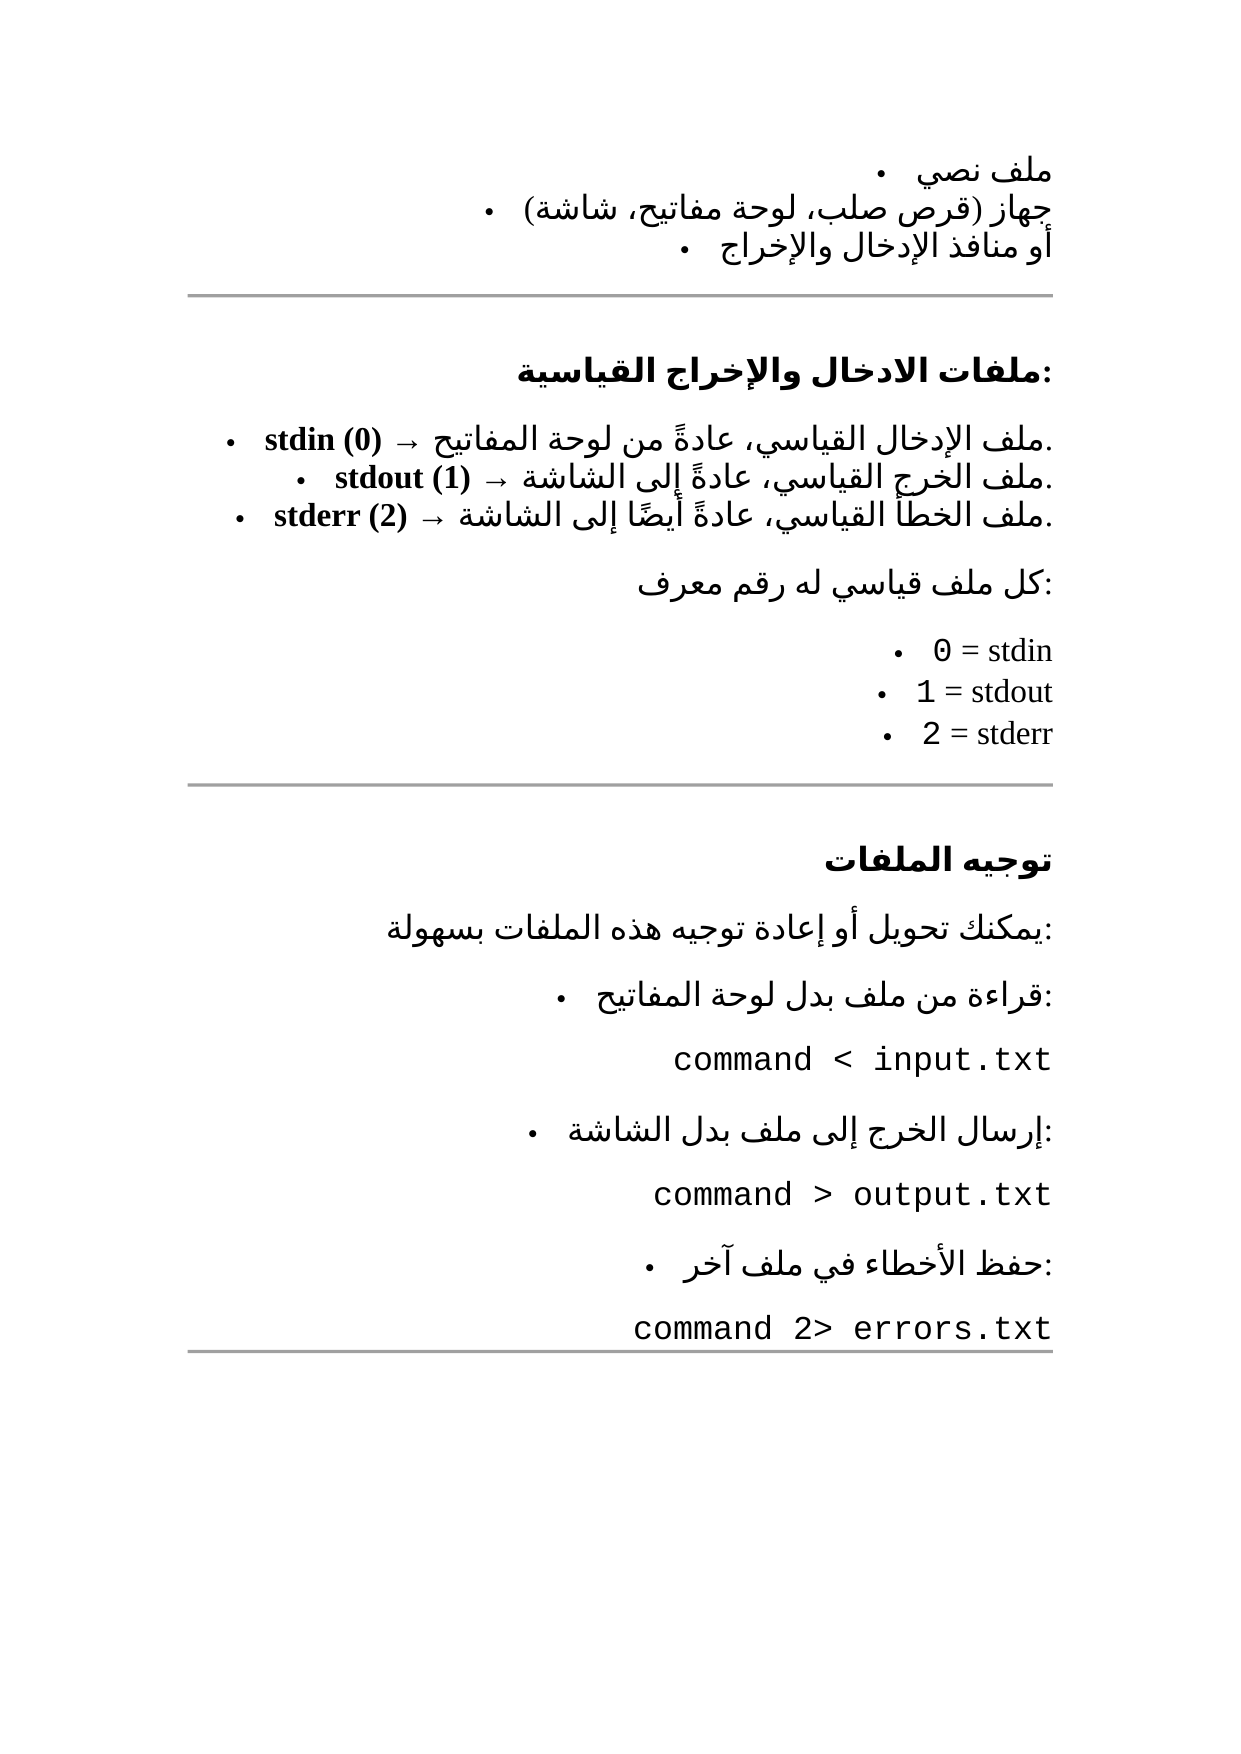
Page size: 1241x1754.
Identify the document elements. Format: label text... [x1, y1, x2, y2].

text كل ملف قياسي له رقم معرف: [187, 563, 1053, 601]
list 1 = stdout [225, 672, 1053, 713]
text ملفات الادخال والإخراج القياسية: [262, 351, 1053, 390]
text command 2> errors.txt [187, 1312, 1053, 1349]
list جهاز (قرص صلب، لوحة مفاتيح، شاشة) [225, 188, 1053, 227]
text command > output.txt [187, 1178, 1053, 1215]
list stdin (0) → ملف الإدخال القياسي، عادةً من لوحة المفاتيح. [225, 419, 1053, 457]
list 2 = stderr [225, 713, 1053, 754]
text توجيه الملفات [187, 841, 1053, 879]
list قراءة من ملف بدل لوحة المفاتيح: [225, 976, 1053, 1014]
list ملف نصي [225, 150, 1053, 188]
list 0 = stdin [225, 631, 1053, 672]
list حفظ الأخطاء في ملف آخر: [225, 1244, 1053, 1283]
list stderr (2) → ملف الخطأ القياسي، عادةً أيضًا إلى الشاشة. [225, 496, 1053, 534]
list أو منافذ الإدخال والإخراج [225, 227, 1053, 265]
list إرسال الخرج إلى ملف بدل الشاشة: [225, 1110, 1053, 1148]
list stdout (1) → ملف الخرج القياسي، عادةً إلى الشاشة. [225, 457, 1053, 496]
text command < input.txt [187, 1043, 1053, 1081]
text يمكنك تحويل أو إعادة توجيه هذه الملفات بسهولة: [187, 908, 1053, 946]
